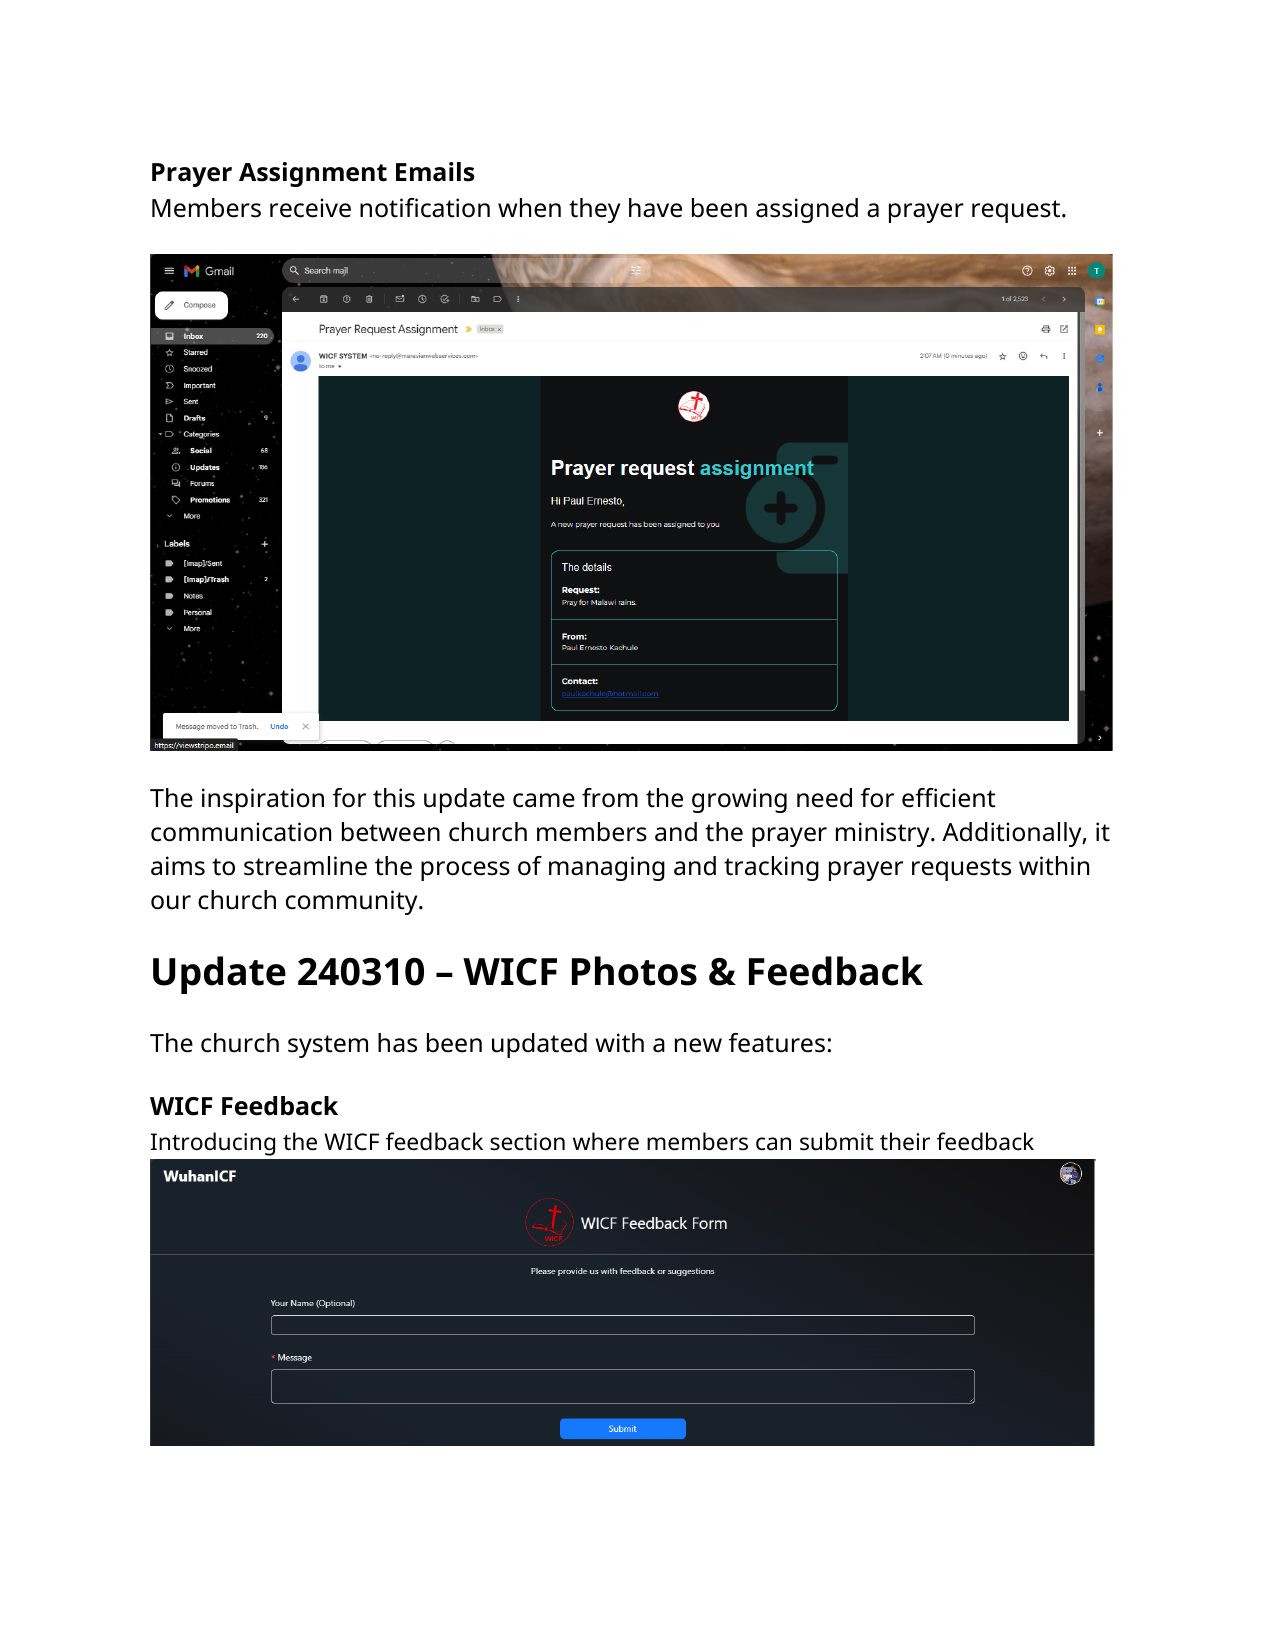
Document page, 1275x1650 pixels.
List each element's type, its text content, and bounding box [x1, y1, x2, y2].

text Members receive notification when they have been assigned a prayer request. [150, 191, 1125, 225]
text The inspiration for this update came from the growing need for efficient communication between church members and the prayer ministry. Additionally, it aims to streamline the process of managing and tracking prayer requests within our church community. [150, 780, 1125, 916]
subtitle Prayer Assignment Emails [150, 154, 1125, 188]
picture [150, 1159, 1096, 1446]
picture [150, 254, 1113, 751]
subtitle WICF Feedback [150, 1089, 1125, 1123]
text The church system has been updated with a new features: [150, 1026, 1125, 1060]
subtitle Update 240310 – WICF Photos & Feedback [150, 946, 1125, 997]
